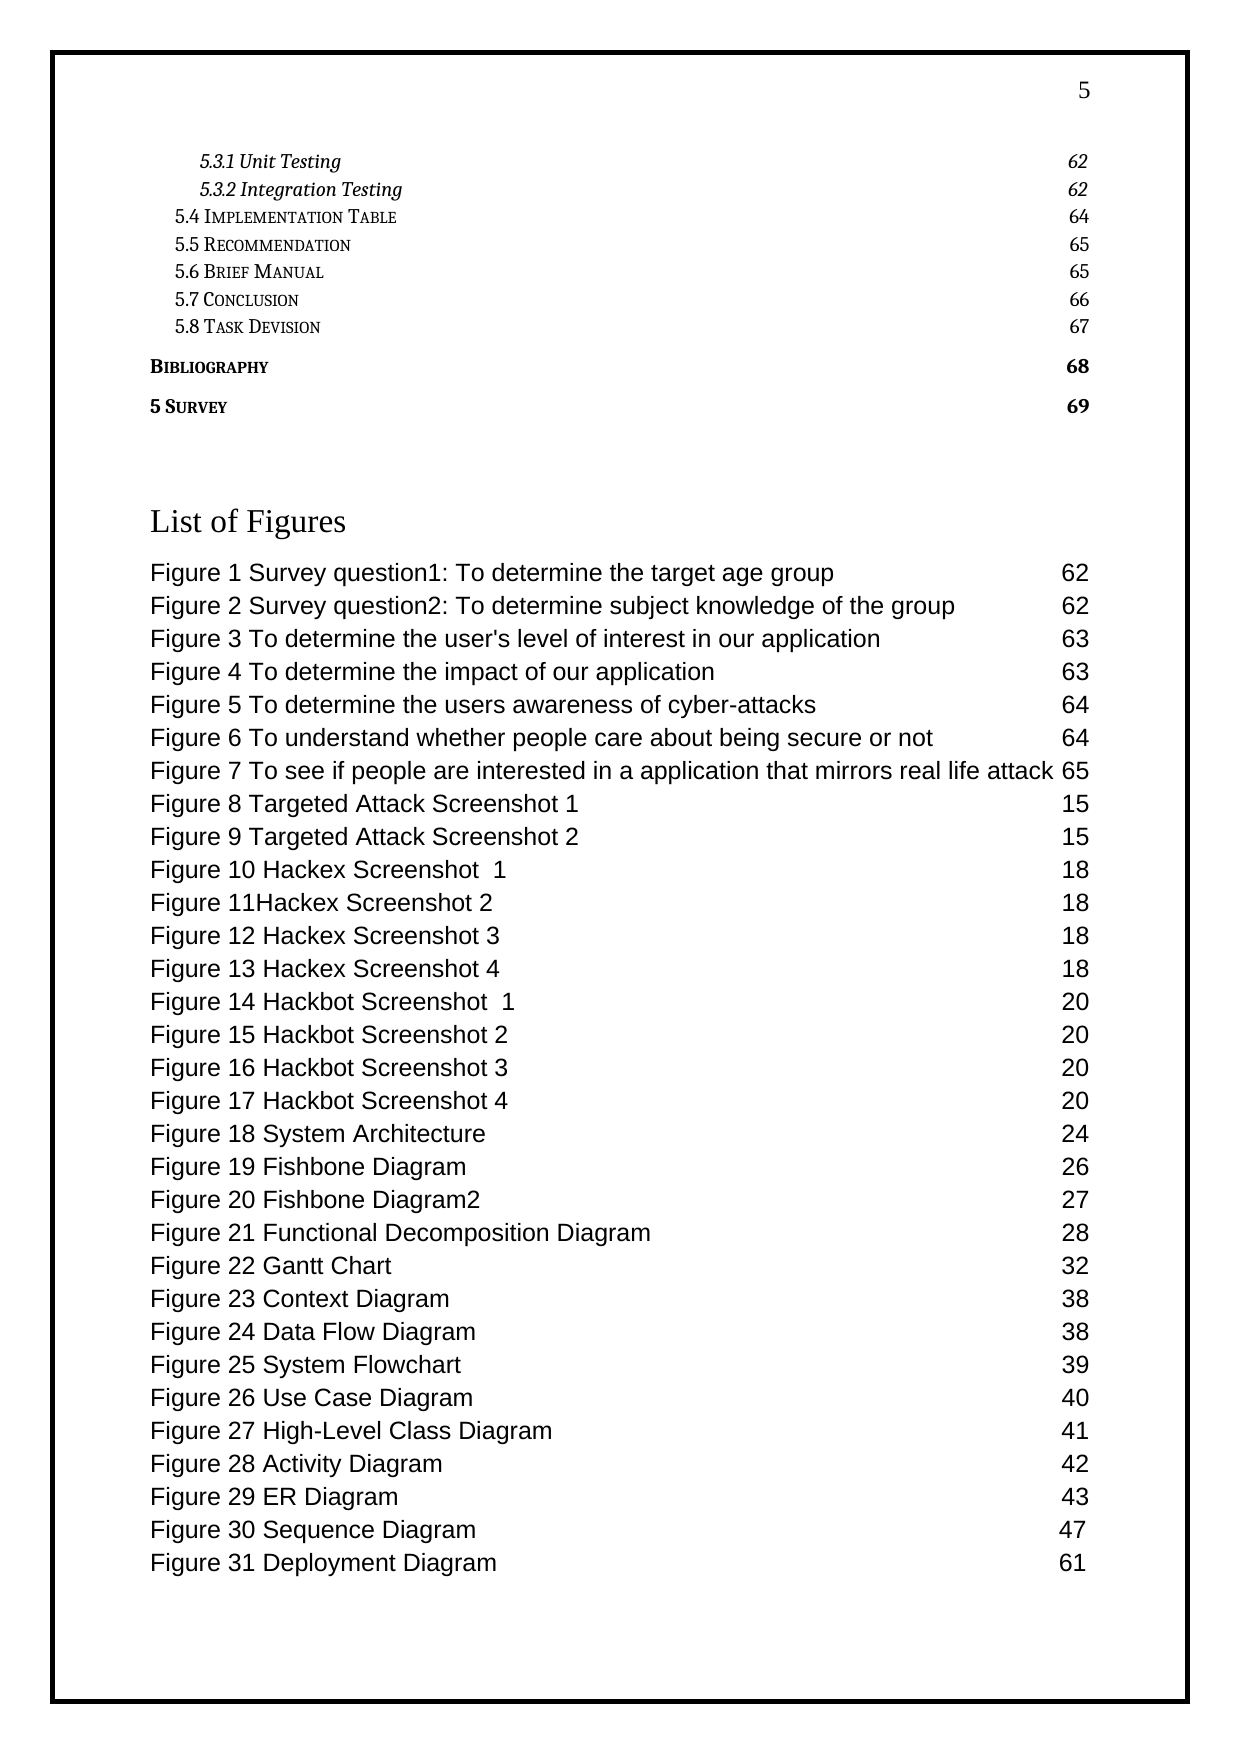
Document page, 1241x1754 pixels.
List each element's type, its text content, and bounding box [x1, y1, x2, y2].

subtitle List of Figures [150, 501, 1090, 539]
